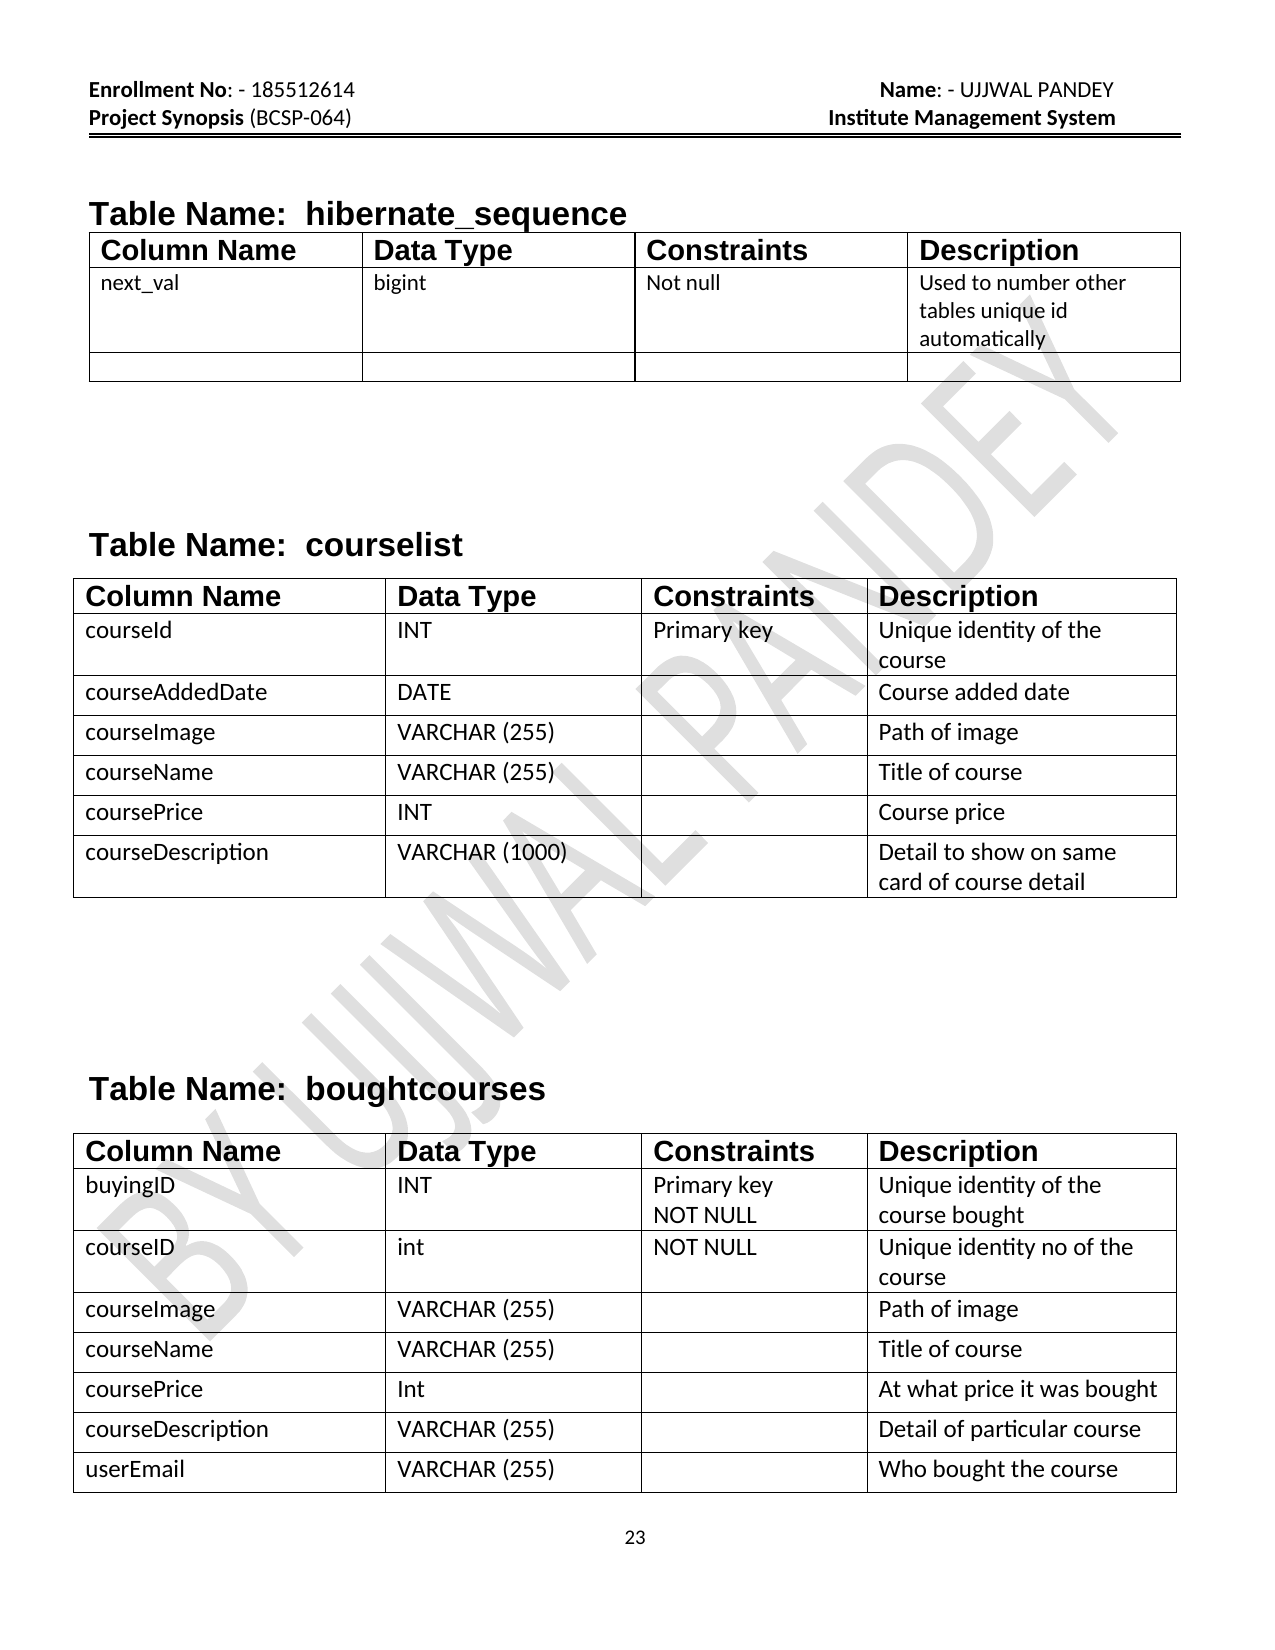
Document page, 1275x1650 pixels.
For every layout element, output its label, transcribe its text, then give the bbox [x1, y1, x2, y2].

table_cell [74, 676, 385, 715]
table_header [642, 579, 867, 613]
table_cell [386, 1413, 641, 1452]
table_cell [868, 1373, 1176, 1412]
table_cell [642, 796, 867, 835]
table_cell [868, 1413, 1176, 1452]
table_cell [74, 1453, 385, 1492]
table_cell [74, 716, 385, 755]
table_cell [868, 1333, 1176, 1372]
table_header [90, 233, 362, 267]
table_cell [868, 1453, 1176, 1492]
text Table Name: hibernate_sequence [89, 194, 1181, 232]
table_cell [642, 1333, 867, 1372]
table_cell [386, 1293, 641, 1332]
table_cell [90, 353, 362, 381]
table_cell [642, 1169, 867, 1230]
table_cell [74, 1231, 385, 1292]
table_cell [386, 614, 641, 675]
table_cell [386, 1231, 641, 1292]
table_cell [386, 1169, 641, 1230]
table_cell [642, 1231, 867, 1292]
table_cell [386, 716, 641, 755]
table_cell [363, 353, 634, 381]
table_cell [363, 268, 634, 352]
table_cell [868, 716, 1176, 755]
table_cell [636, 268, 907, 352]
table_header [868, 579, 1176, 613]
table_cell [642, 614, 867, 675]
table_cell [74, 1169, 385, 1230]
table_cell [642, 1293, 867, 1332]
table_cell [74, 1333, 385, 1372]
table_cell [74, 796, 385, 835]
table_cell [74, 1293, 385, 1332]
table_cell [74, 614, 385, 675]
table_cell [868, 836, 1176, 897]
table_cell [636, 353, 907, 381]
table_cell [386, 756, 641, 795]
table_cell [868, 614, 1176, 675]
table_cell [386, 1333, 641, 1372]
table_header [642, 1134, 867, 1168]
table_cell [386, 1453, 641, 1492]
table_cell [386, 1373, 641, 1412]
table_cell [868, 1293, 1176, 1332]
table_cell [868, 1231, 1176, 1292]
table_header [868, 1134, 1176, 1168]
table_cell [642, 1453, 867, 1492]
text Table Name: boughtcourses [89, 1069, 1181, 1108]
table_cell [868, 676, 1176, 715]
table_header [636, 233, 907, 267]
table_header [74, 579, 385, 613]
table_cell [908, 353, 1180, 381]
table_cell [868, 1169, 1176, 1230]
text Table Name: courselist [89, 525, 1181, 564]
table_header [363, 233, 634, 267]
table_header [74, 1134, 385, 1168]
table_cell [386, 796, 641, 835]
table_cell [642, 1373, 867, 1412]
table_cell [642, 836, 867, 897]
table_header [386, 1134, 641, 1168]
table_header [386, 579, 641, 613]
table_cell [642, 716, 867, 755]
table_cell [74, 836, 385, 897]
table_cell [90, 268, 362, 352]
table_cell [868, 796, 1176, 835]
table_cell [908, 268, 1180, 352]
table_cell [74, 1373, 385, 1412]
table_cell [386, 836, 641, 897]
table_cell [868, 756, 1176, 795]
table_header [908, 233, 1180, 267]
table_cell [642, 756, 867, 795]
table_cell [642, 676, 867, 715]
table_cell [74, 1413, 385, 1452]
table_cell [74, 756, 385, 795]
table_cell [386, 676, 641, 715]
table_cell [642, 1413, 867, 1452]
